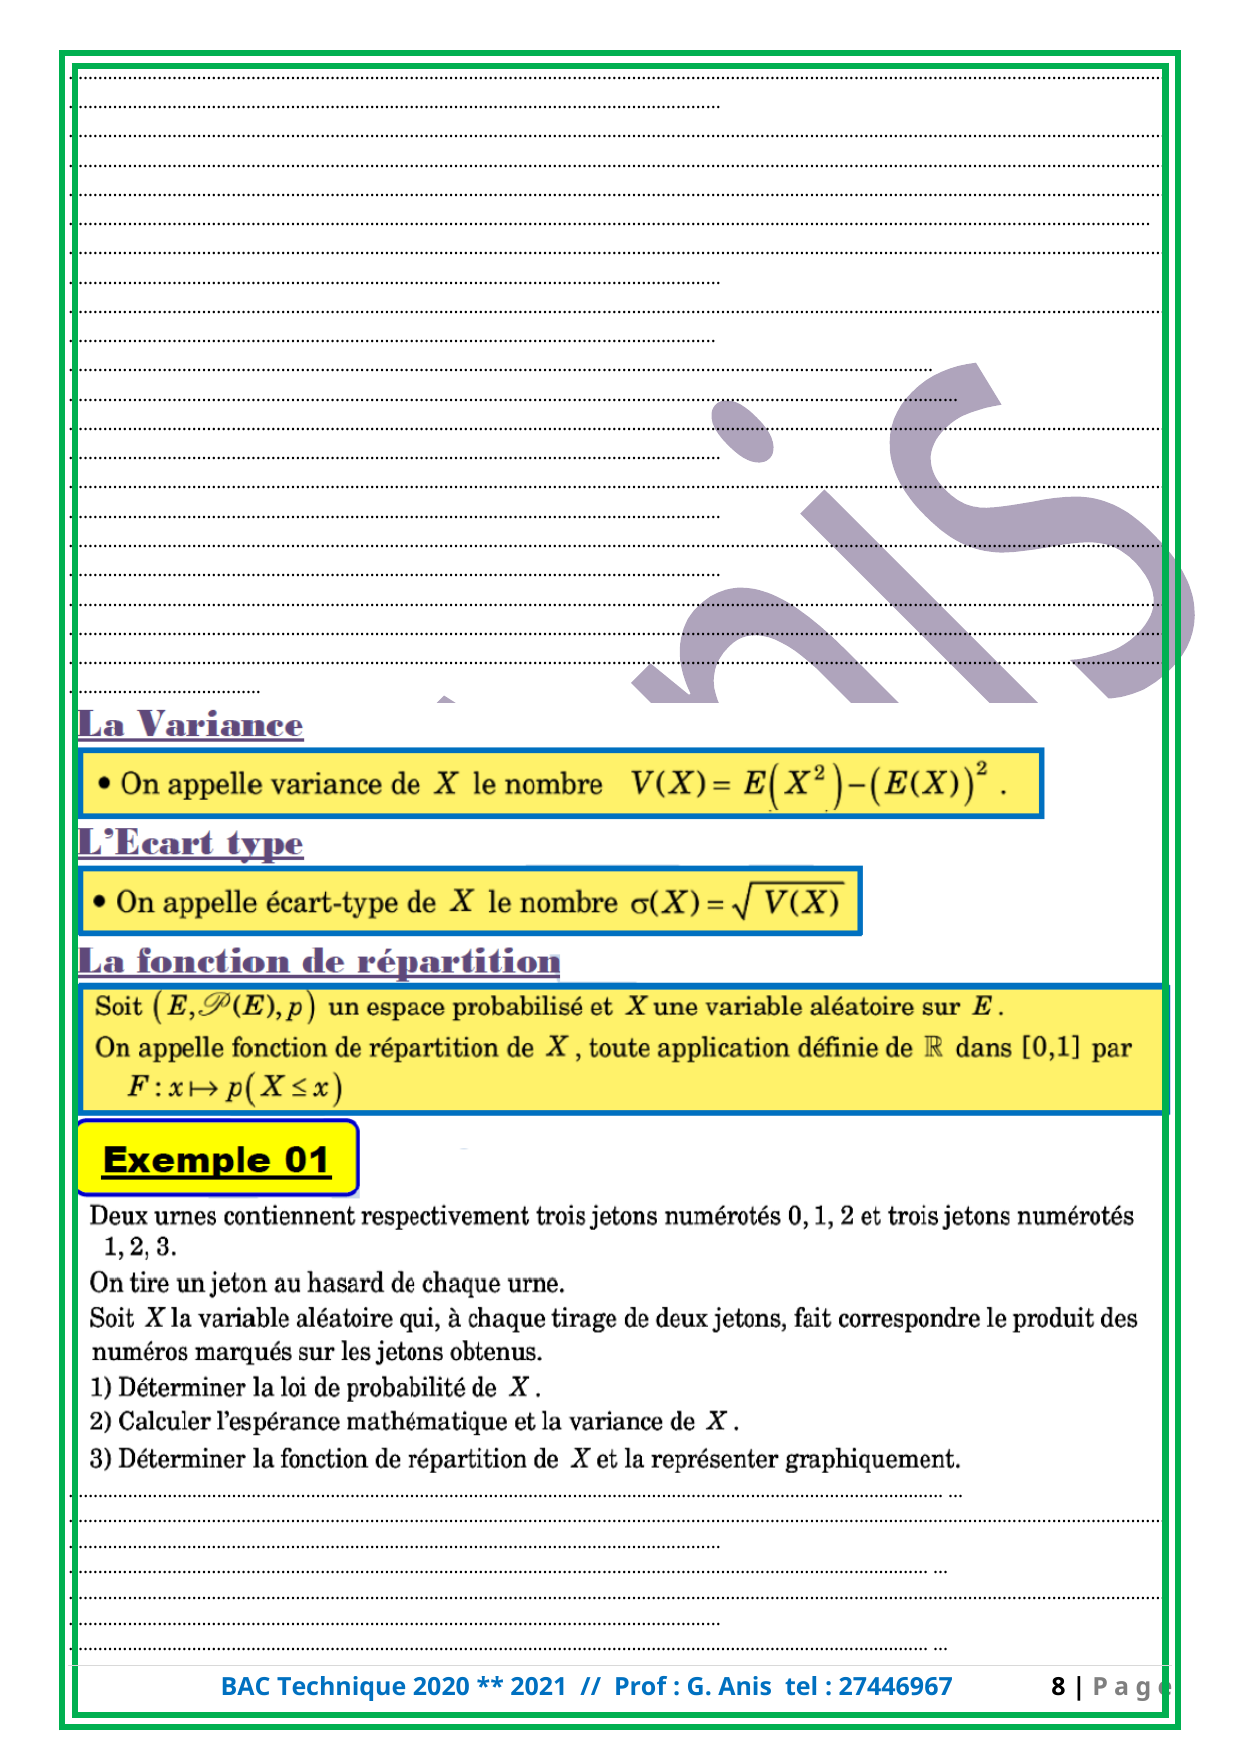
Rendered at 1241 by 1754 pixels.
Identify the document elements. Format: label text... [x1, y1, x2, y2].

picture [1169, 703, 1175, 1117]
picture [68, 703, 72, 1478]
picture [78, 703, 1162, 1478]
text ……………………………………………………………………………………………………………………………………………………………...………………………………………………………………………………………………………………………………………………………………………………………………………………………………………………………………………………………………………………………...………………………………………………………………………………………………………………………………………………………………………………………………………………………………………………………………………………………………………………………...………………………………………………………………………………………………………………………………………………………………………………………………………………………………………………………………………………………………………………………...………………………………………………………………………………………………………………………………………………………………………………………………………………………………………………………………………………………………………………………………………………………………………………………………………………………………………………………………………………………………………………………………………………………………………………………………………………………………………………… [78, 381, 1162, 699]
